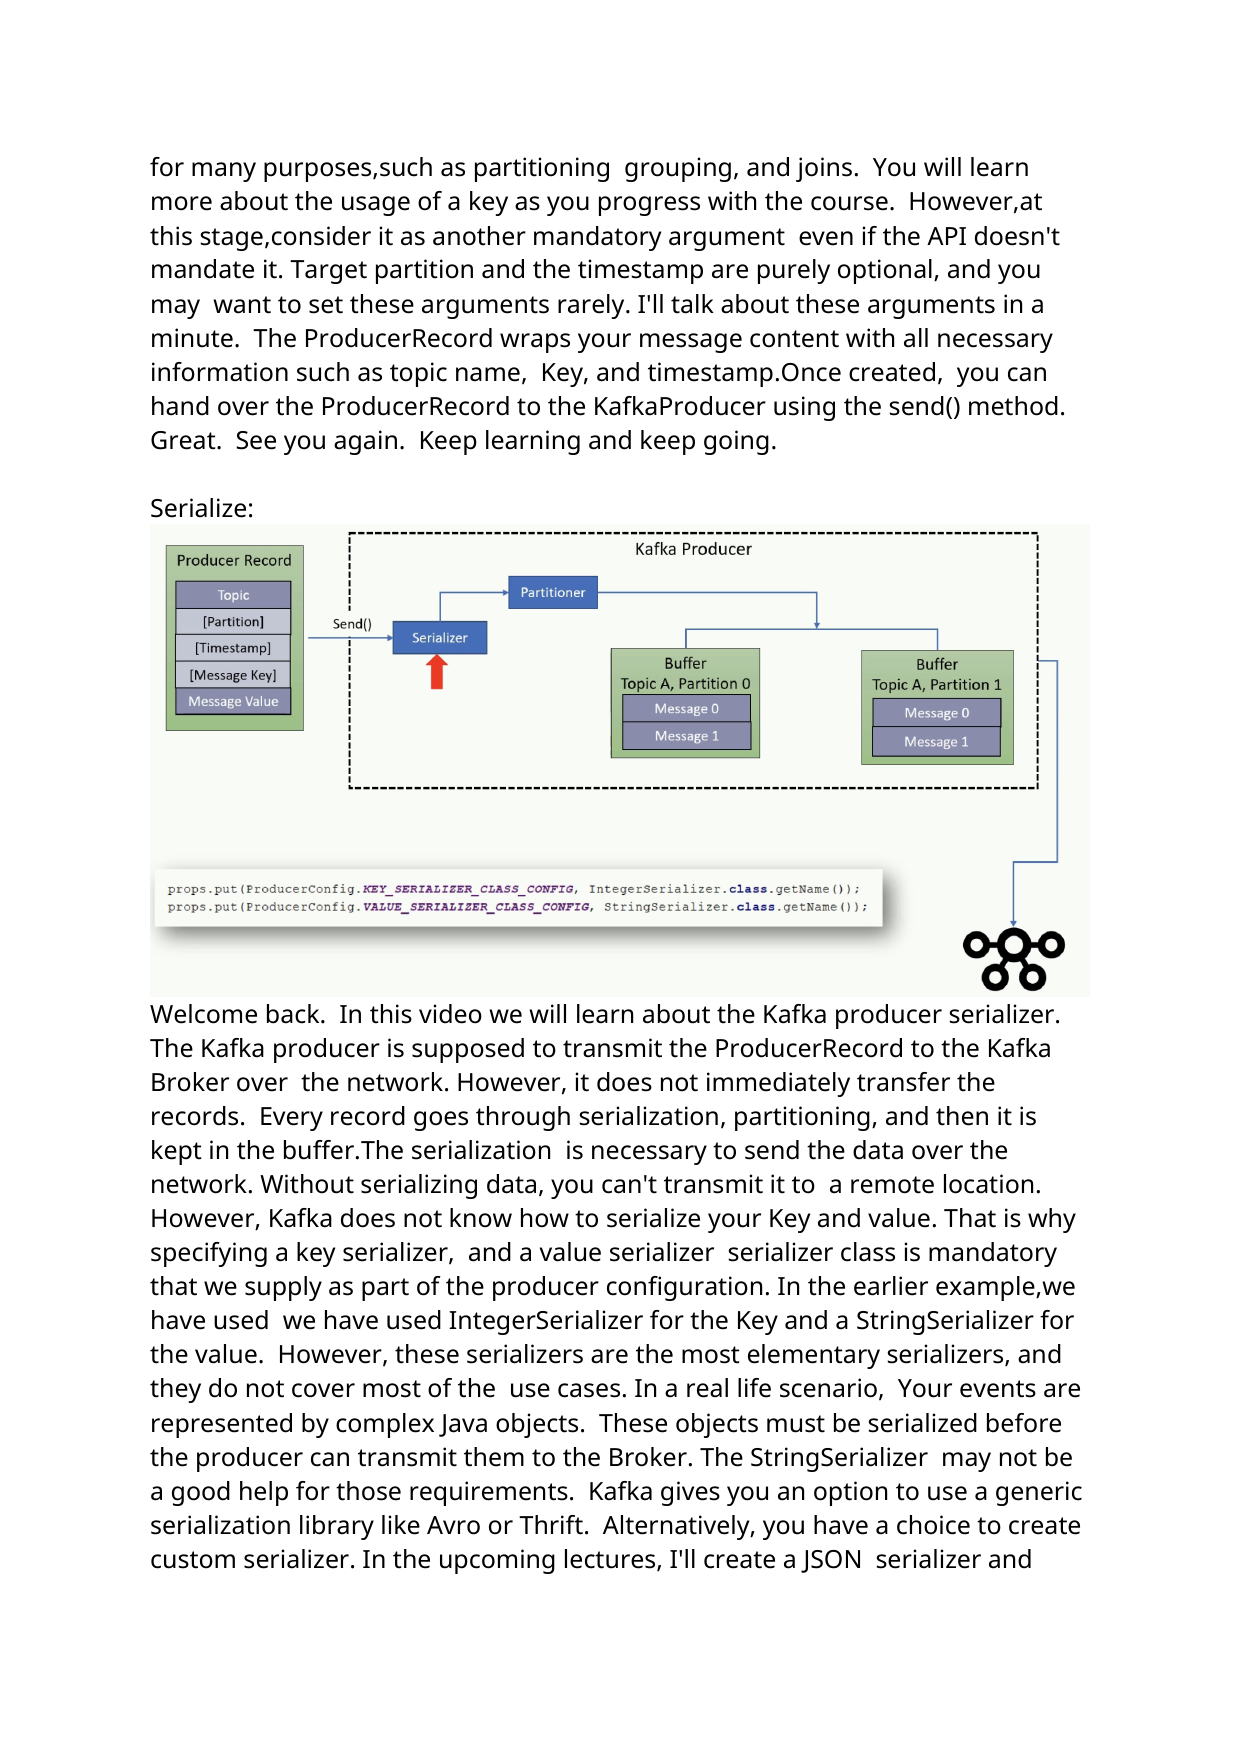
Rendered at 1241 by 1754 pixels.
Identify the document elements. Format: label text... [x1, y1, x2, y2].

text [150, 150, 1090, 457]
picture [150, 524, 1091, 997]
text Serialize: [150, 491, 1090, 524]
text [150, 997, 1090, 1576]
